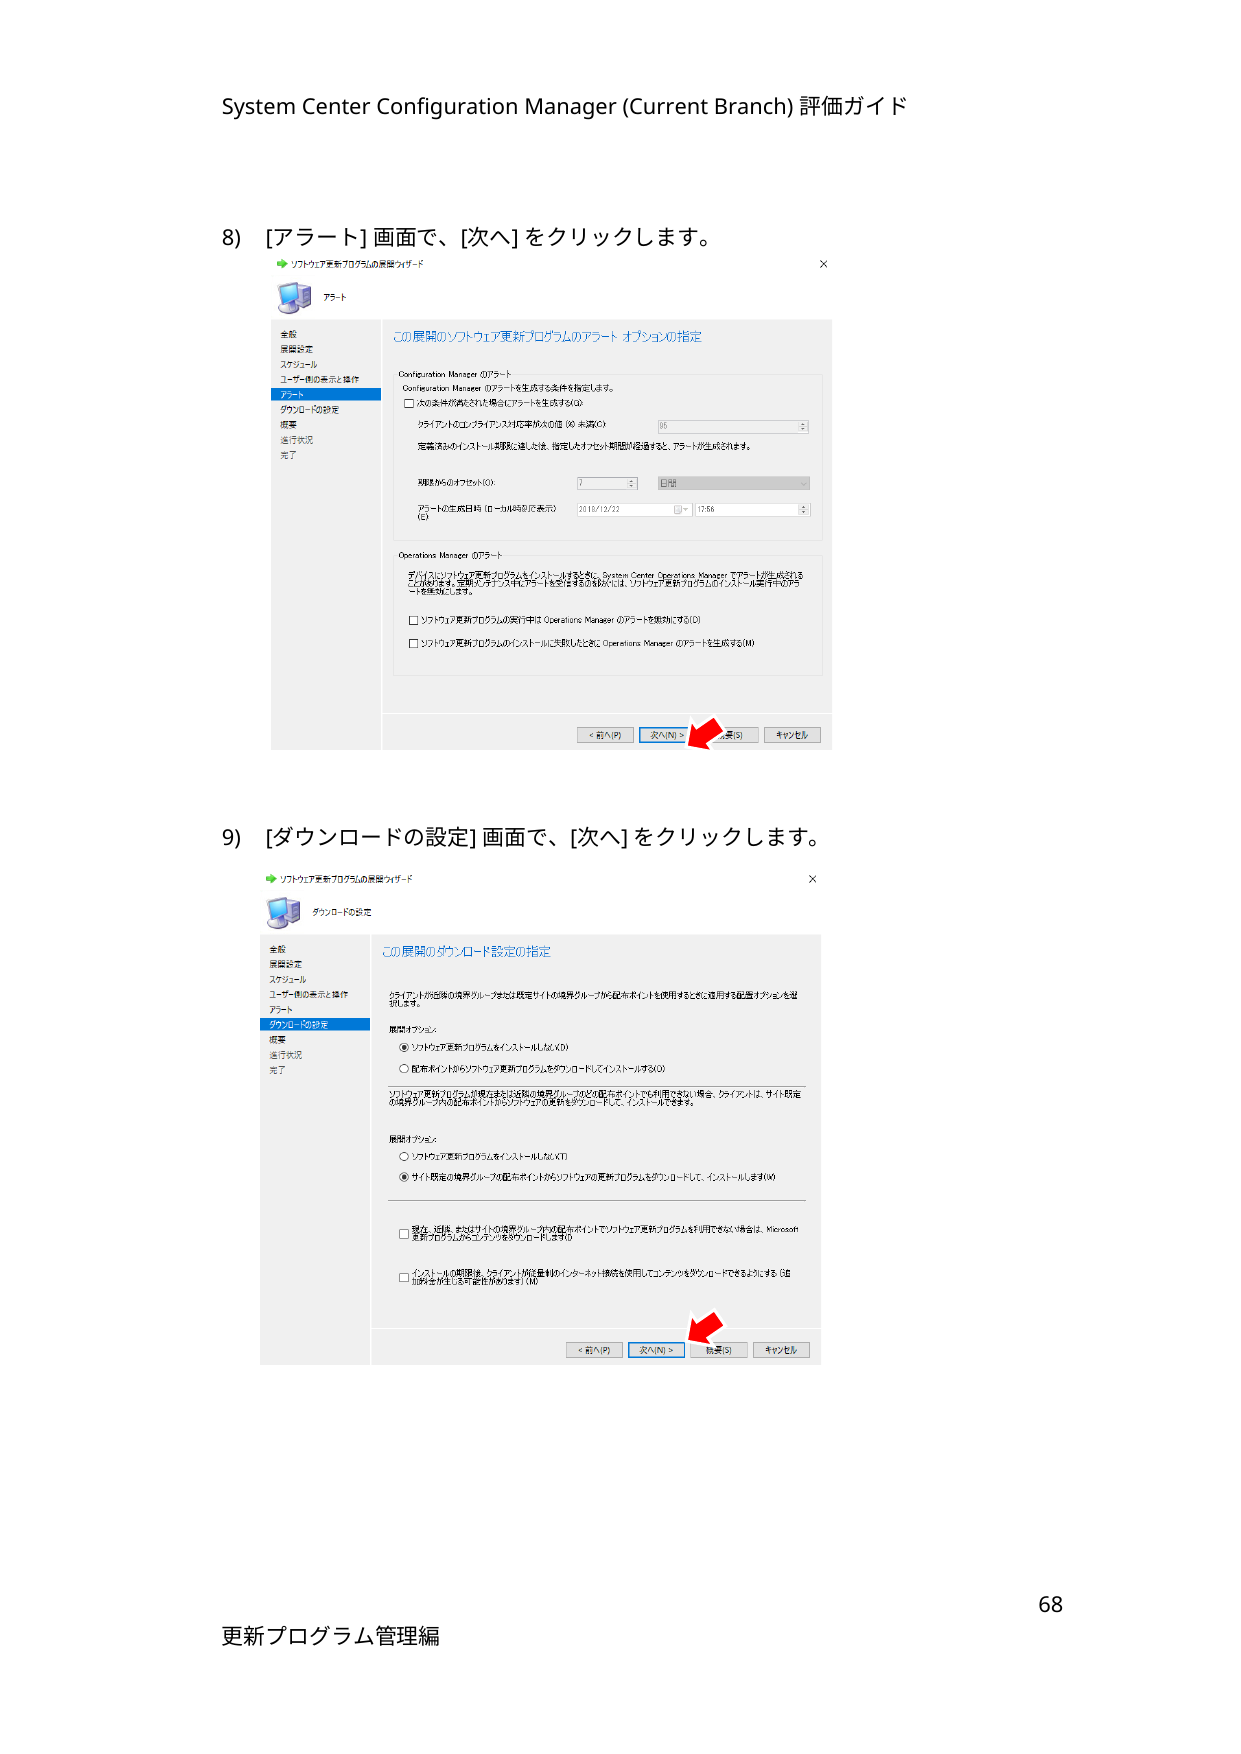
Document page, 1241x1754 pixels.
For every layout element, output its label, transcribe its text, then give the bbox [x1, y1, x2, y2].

list [ダウンロードの設定] 画面で、[次へ] をクリックします。 [222, 817, 1063, 854]
list [アラート] 画面で、[次へ] をクリックします。 [222, 217, 1063, 254]
picture [271, 254, 833, 750]
picture [260, 869, 822, 1365]
